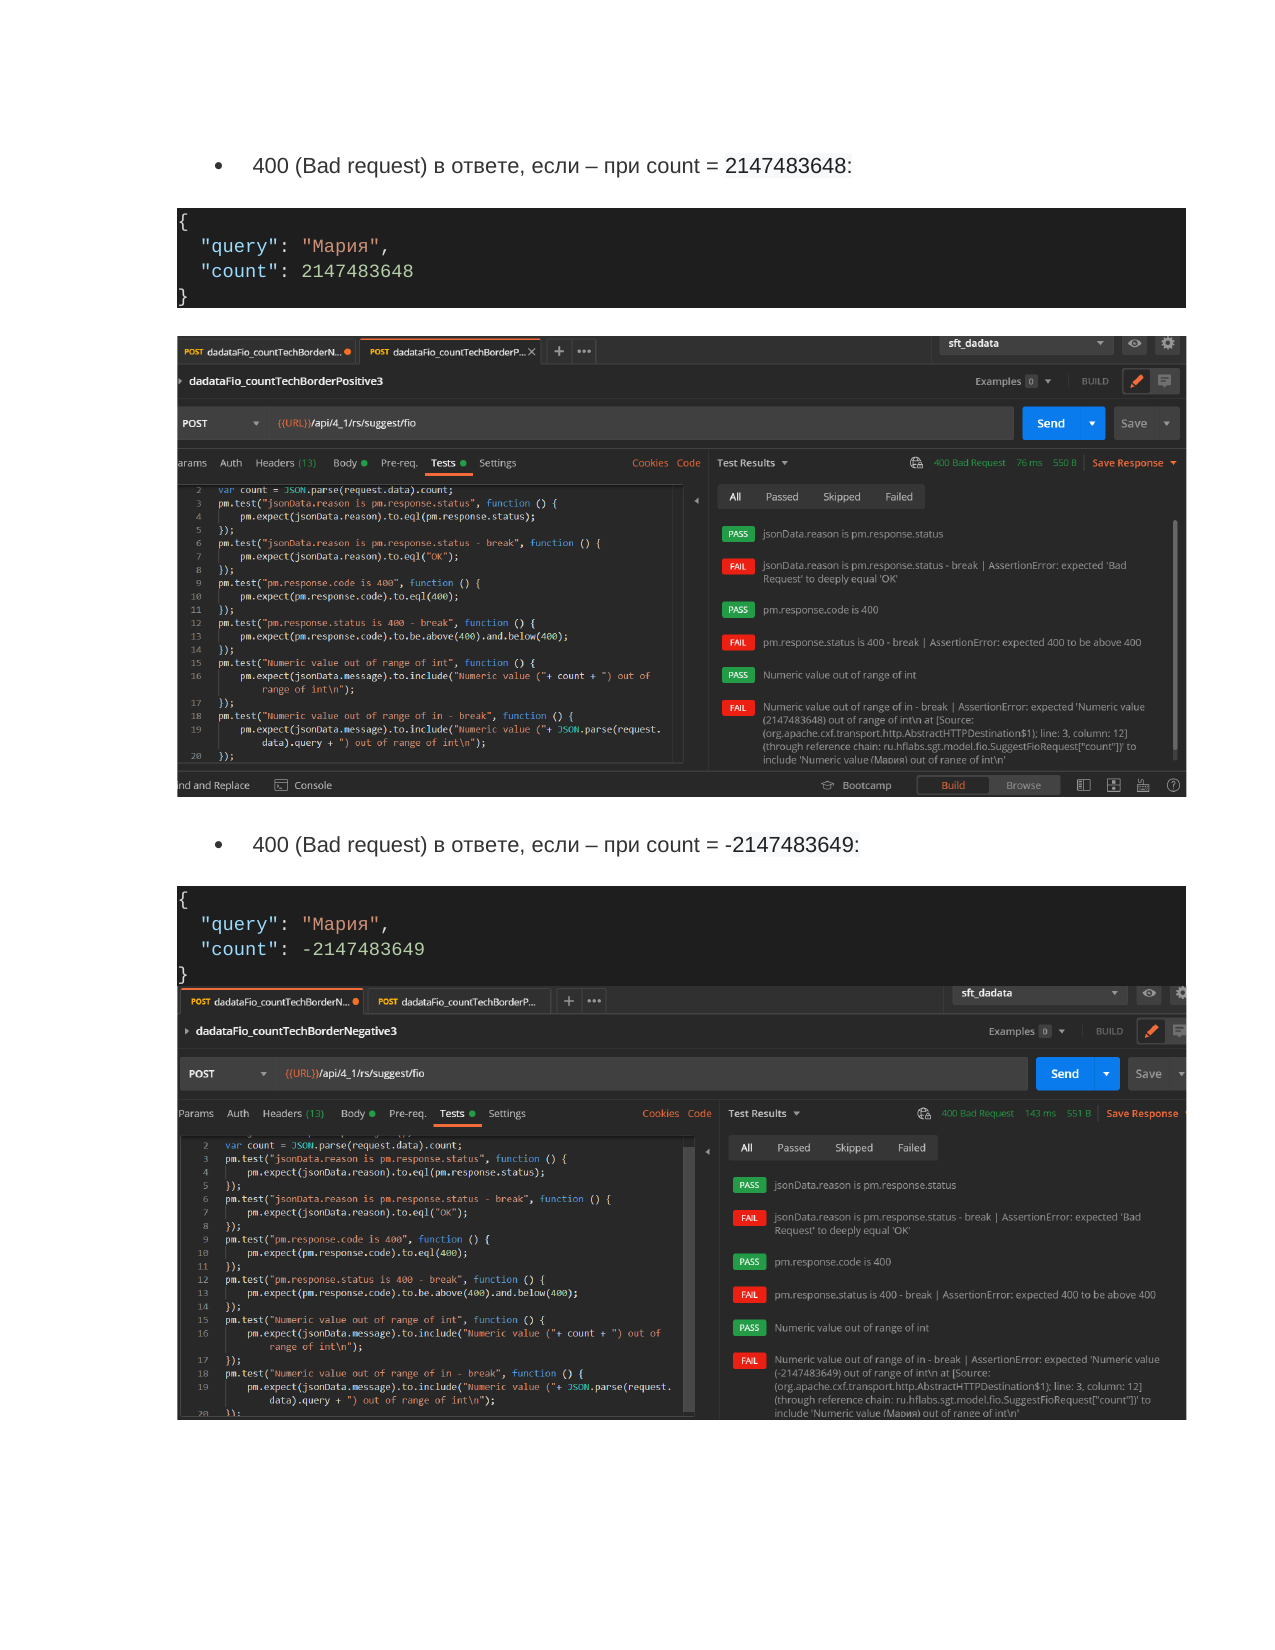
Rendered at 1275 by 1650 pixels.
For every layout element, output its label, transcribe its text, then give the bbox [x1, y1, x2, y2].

text "query": "Мария", [177, 911, 1186, 936]
list 400 (Bad request) в ответе, если – при count = 2147483648: [215, 147, 1186, 178]
list 400 (Bad request) в ответе, если – при count = -2147483649: [215, 826, 1186, 857]
picture [177, 336, 1187, 797]
text { [177, 886, 1186, 911]
text { [177, 208, 1186, 233]
text "query": "Мария", [177, 233, 1186, 258]
text } [177, 283, 1186, 308]
text "count": 2147483648 [177, 258, 1186, 283]
text } [177, 961, 1186, 986]
text "count": -2147483649 [177, 936, 1186, 961]
picture [177, 986, 1187, 1420]
